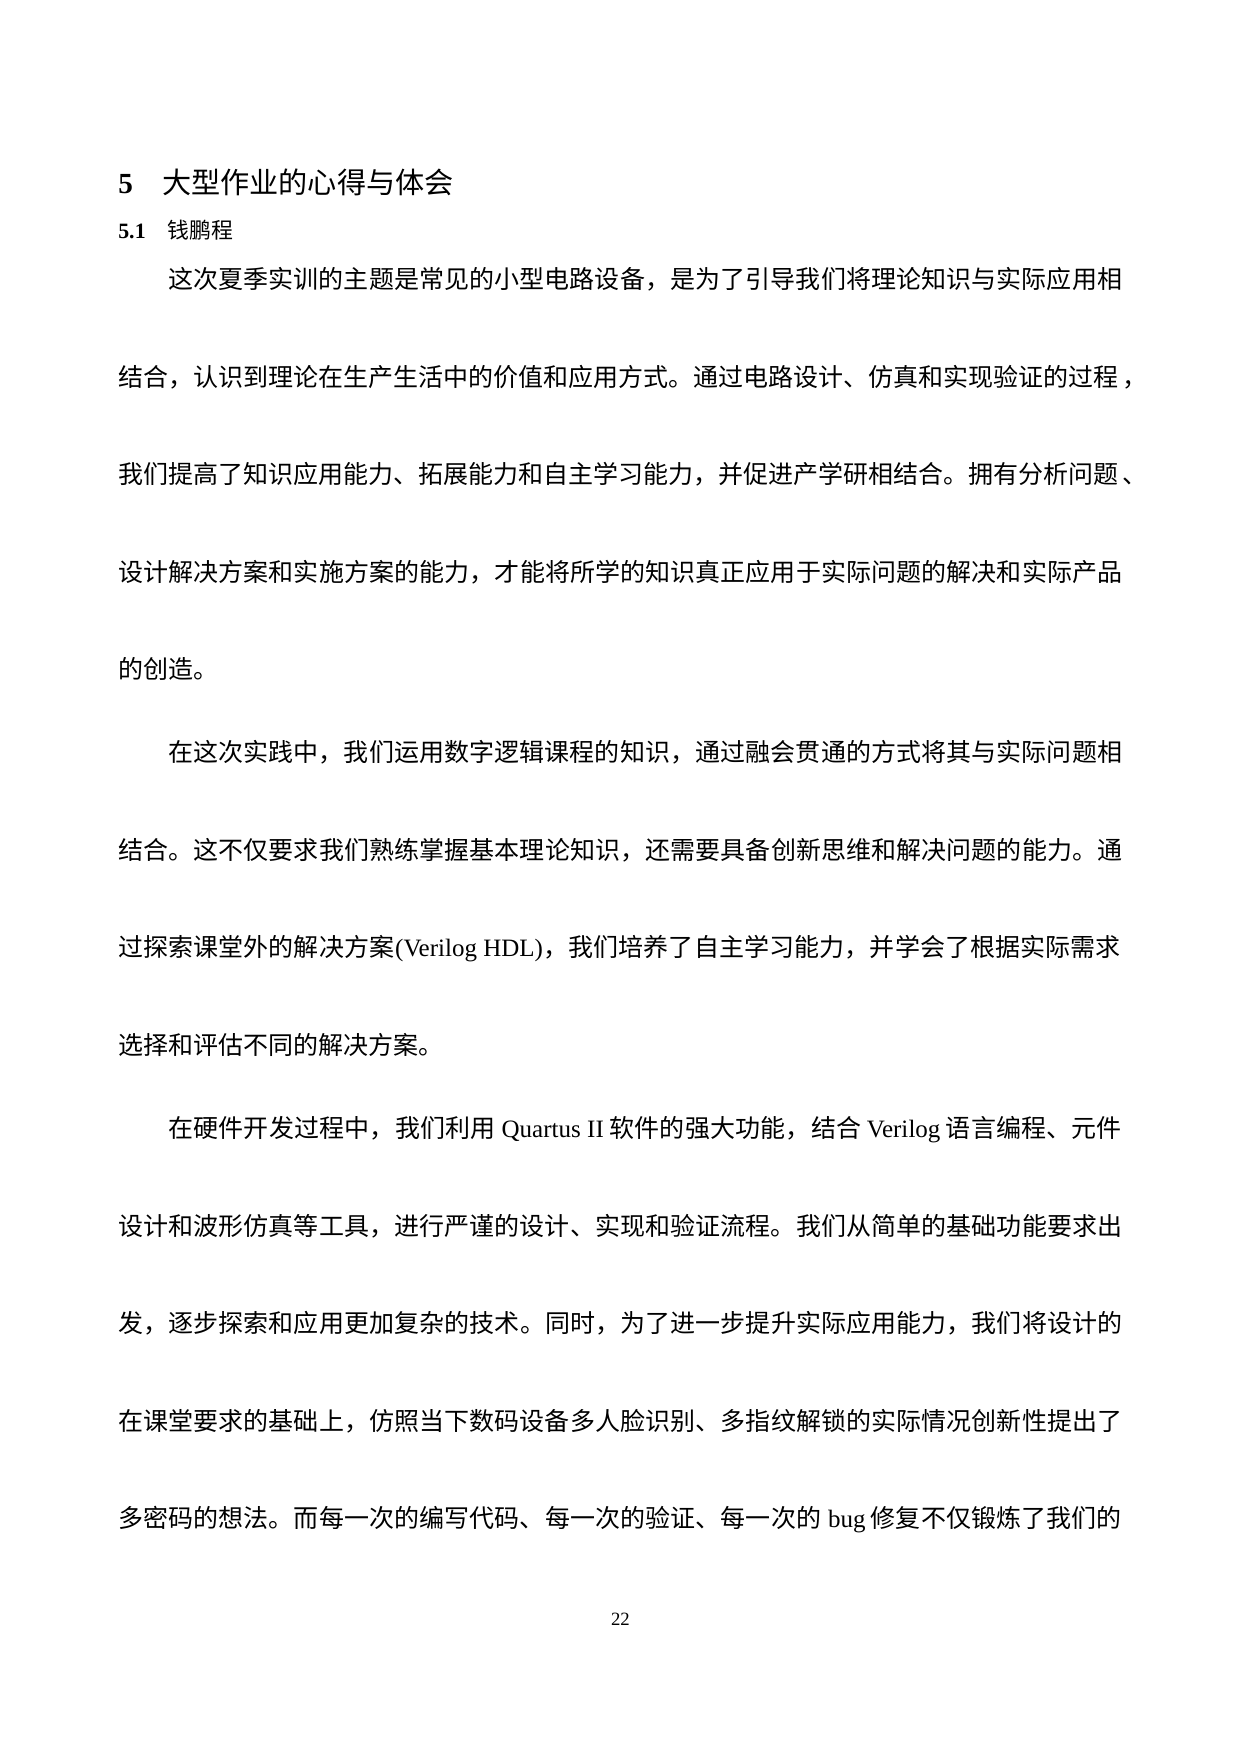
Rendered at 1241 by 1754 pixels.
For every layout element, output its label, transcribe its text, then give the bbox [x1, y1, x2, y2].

text 钱鹏程 [118, 213, 1122, 245]
text 在这次实践中，我们运用数字逻辑课程的知识，通过融会贯通的方式将其与实际问题相结合。这不仅要求我们熟练掌握基本理论知识，还需要具备创新思维和解决问题的能力。通过探索课堂外的解决方案(Verilog HDL)，我们培养了自主学习能力，并学会了根据实际需求选择和评估不同的解决方案。 [118, 718, 1122, 1076]
text 这次夏季实训的主题是常见的小型电路设备，是为了引导我们将理论知识与实际应用相结合，认识到理论在生产生活中的价值和应用方式。通过电路设计、仿真和实现验证的过程，我们提高了知识应用能力、拓展能力和自主学习能力，并促进产学研相结合。拥有分析问题、设计解决方案和实施方案的能力，才能将所学的知识真正应用于实际问题的解决和实际产品的创造。 [118, 245, 1122, 700]
text 大型作业的心得与体会 [118, 148, 1122, 213]
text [118, 1094, 1122, 1549]
